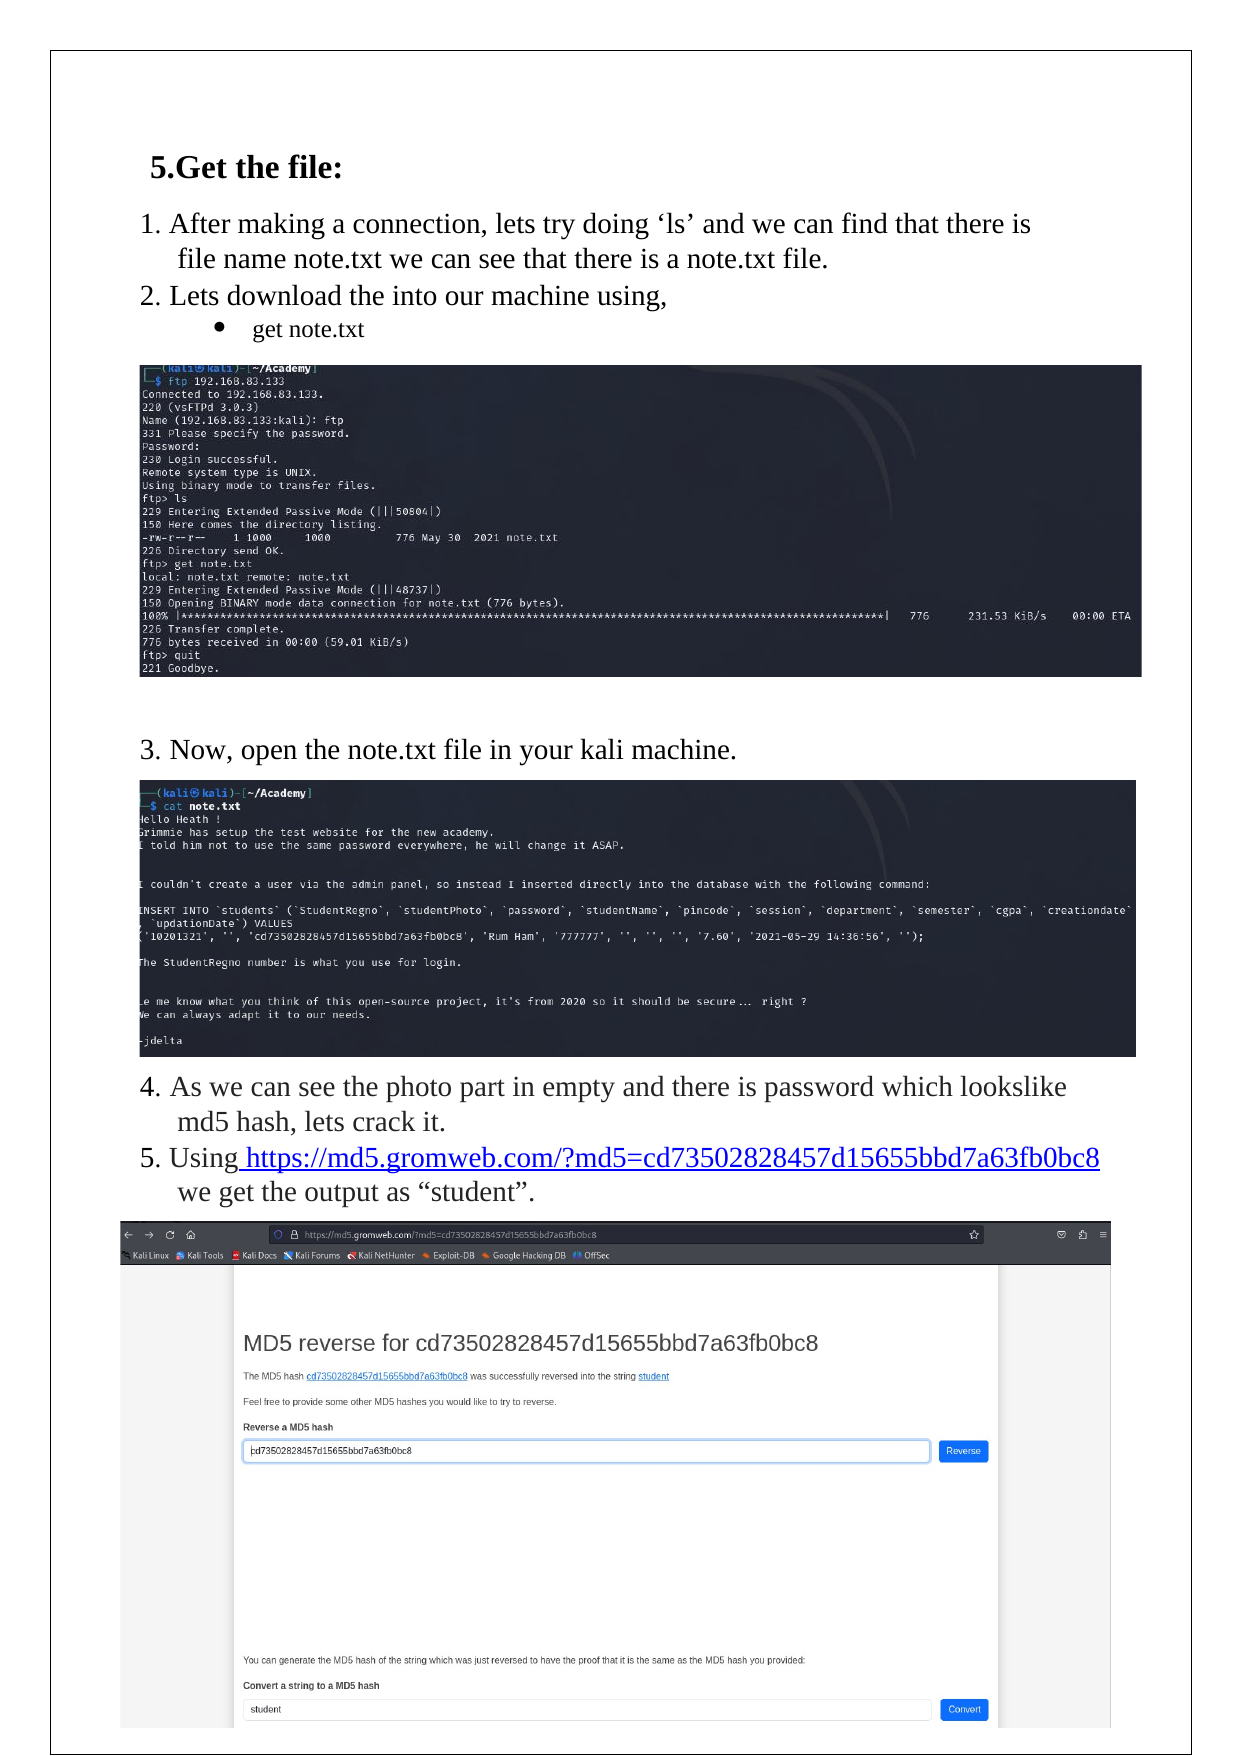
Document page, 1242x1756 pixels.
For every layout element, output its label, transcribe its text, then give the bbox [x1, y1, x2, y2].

list get note.txt [214, 314, 1158, 344]
subtitle Get the file: [150, 148, 1158, 186]
text  After making a connection, lets try doing ‘ls’ and we can find that there is file name note.txt we can see that there is a note.txt file. [139, 206, 1044, 275]
picture [139, 365, 1142, 677]
picture [120, 1221, 1111, 1728]
picture [139, 780, 1136, 1057]
text  As we can see the photo part in empty and there is password which lookslike md5 hash, lets crack it. [139, 1057, 1072, 1138]
text  Using https://md5.gromweb.com/?md5=cd73502828457d15655bbd7a63fb0bc8 we get the output as “student”. [139, 1140, 1130, 1207]
text  Now, open the note.txt file in your kali machine. [139, 732, 1158, 766]
text  Lets download the into our machine using, [139, 277, 1158, 312]
